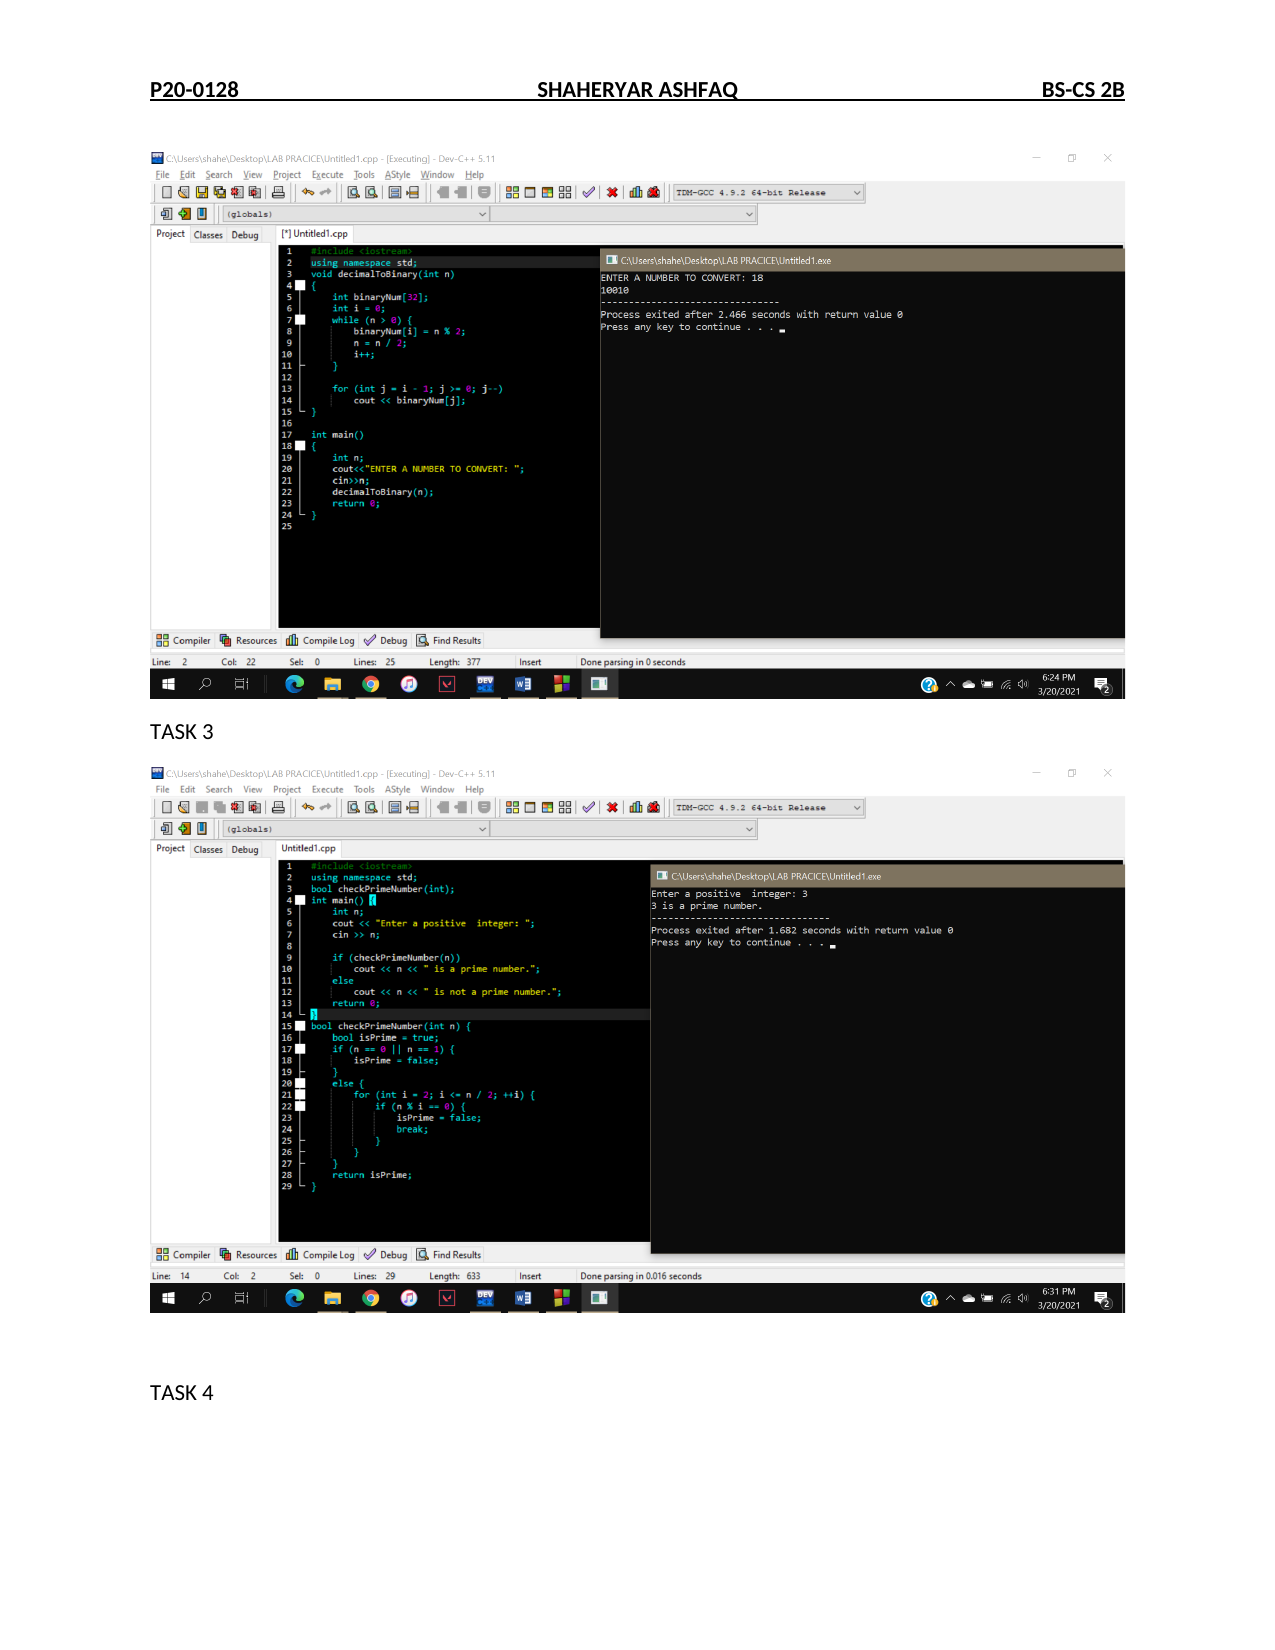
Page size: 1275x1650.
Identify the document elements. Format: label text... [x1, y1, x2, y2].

picture [150, 764, 1125, 1313]
text TASK 4 [150, 1378, 1125, 1406]
picture [150, 150, 1125, 699]
text TASK 3 [150, 717, 1125, 745]
